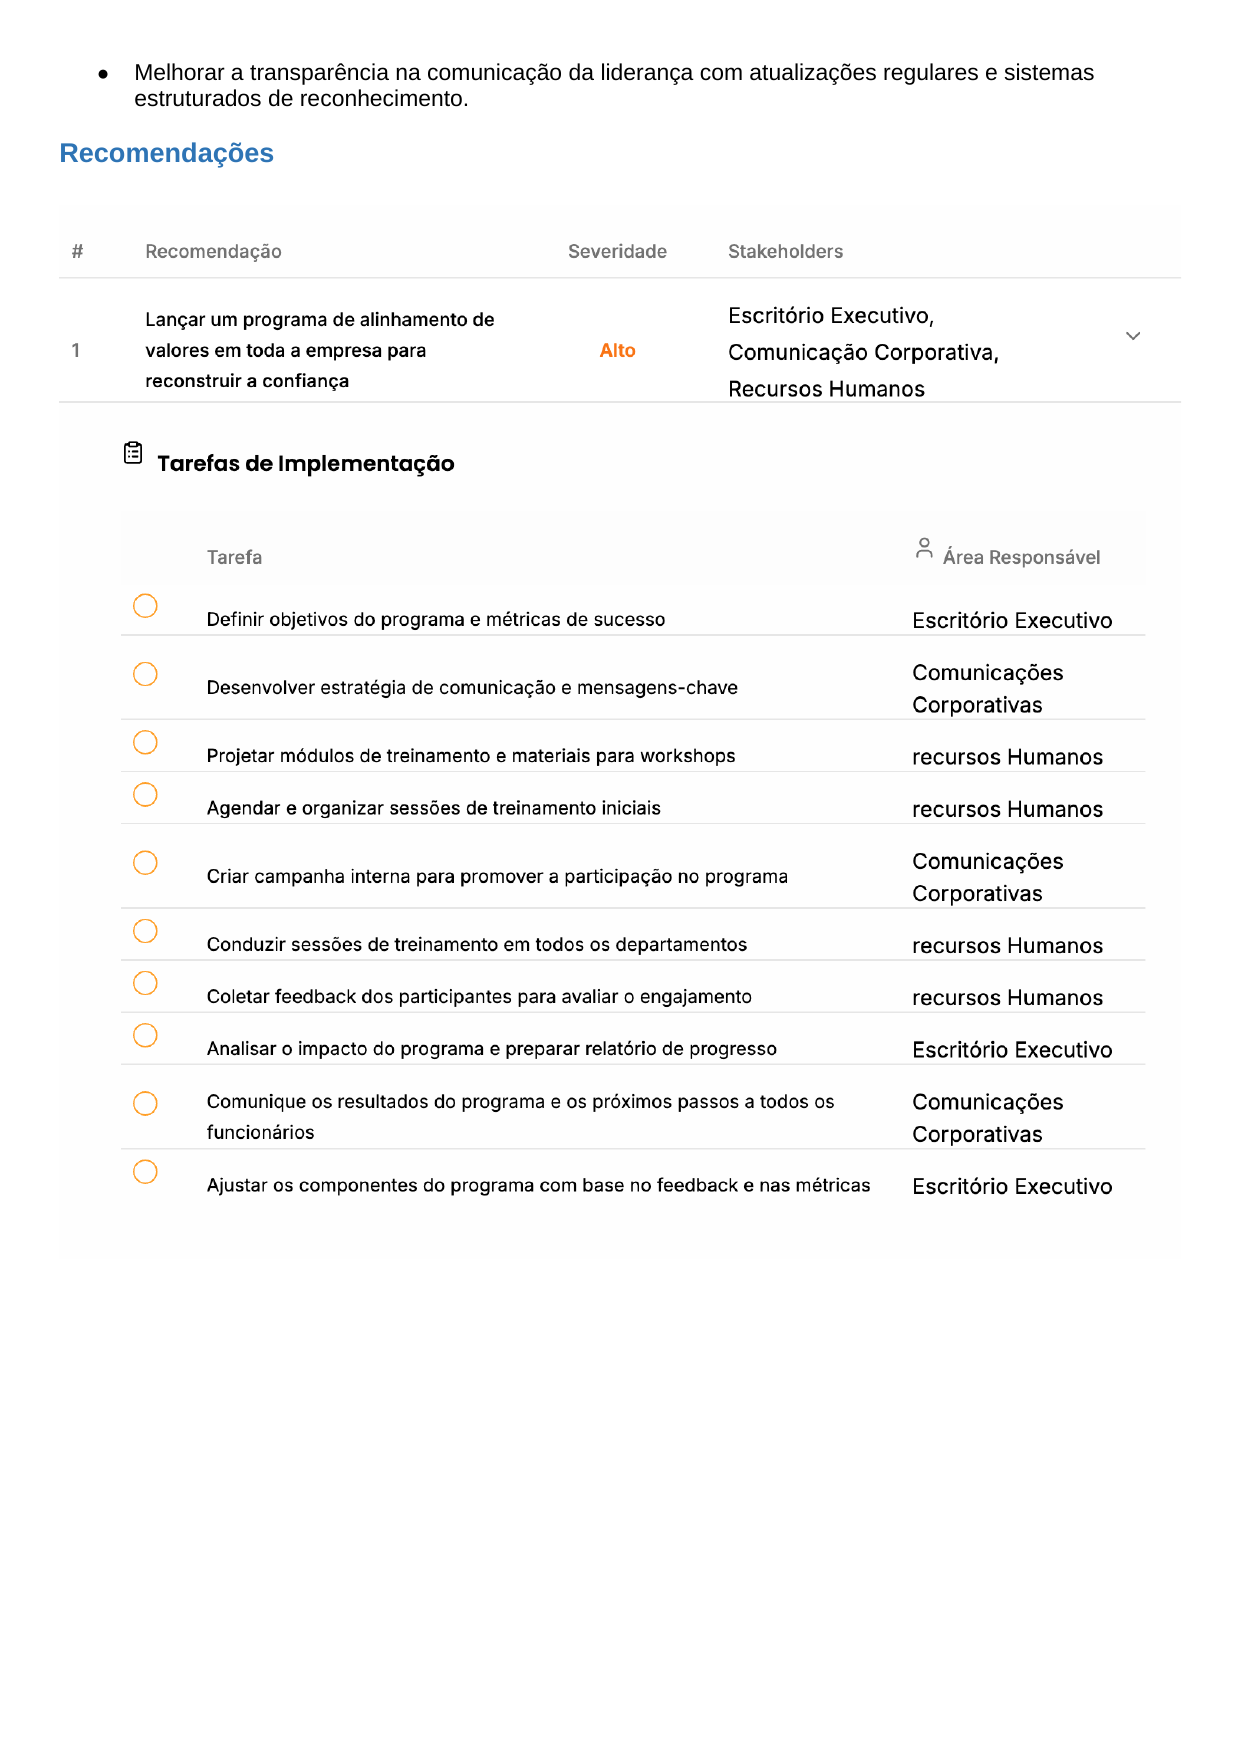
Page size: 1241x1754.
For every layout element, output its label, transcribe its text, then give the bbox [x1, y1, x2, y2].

list Melhorar a transparência na comunicação da liderança com atualizações regulares e sistemas estruturados de reconhecimento. [97, 59, 1181, 112]
subtitle Recomendações [59, 137, 1181, 168]
picture [59, 180, 1182, 1284]
